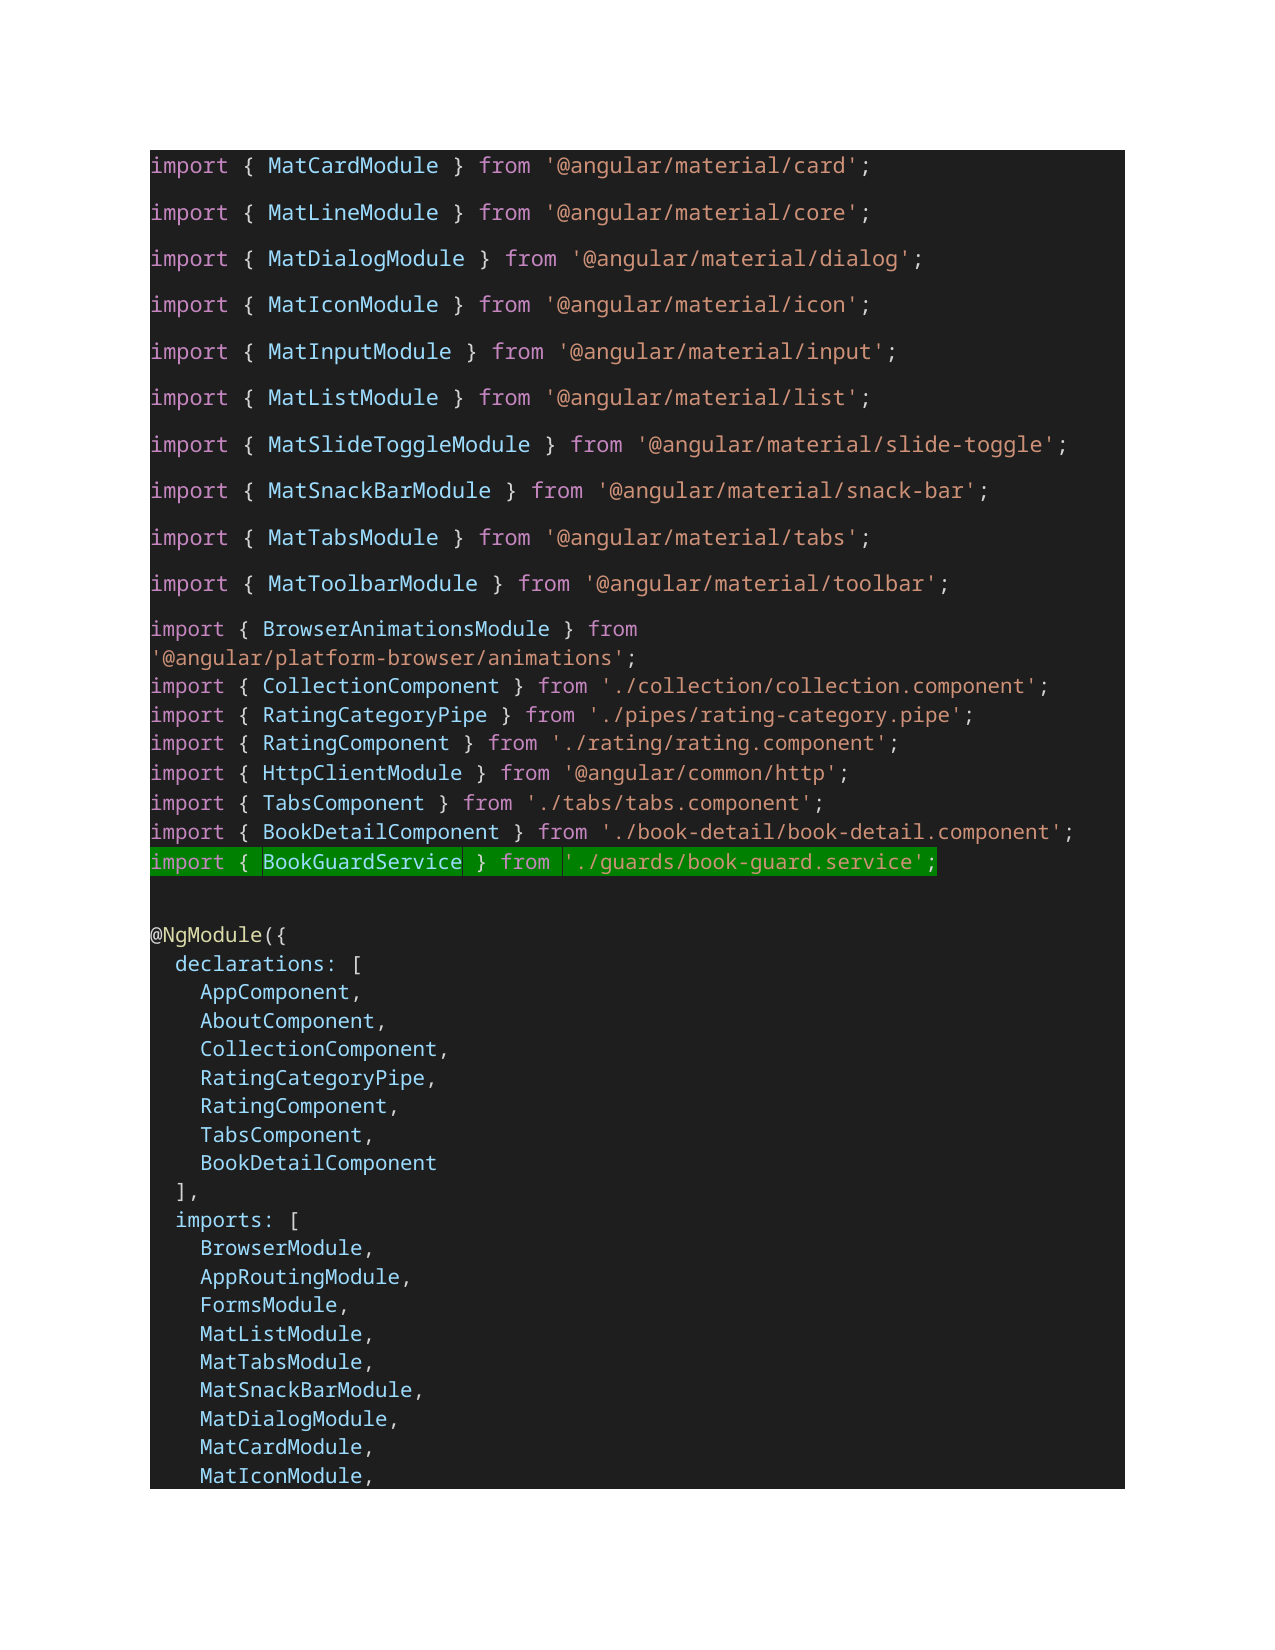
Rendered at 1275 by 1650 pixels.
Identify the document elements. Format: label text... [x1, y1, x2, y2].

text MatTabsModule, [150, 1347, 1125, 1376]
text import { MatLineModule } from '@angular/material/core'; [150, 196, 1125, 226]
text import { MatListModule } from '@angular/material/list'; [150, 382, 1125, 412]
text RatingCategoryPipe, [150, 1063, 1125, 1091]
text import { RatingCategoryPipe } from './pipes/rating-category.pipe'; [150, 700, 1125, 728]
text import { MatDialogModule } from '@angular/material/dialog'; [150, 243, 1125, 273]
text AboutComponent, [150, 1006, 1125, 1034]
text MatDialogModule, [150, 1404, 1125, 1432]
text CollectionComponent, [150, 1034, 1125, 1063]
text import { MatToolbarModule } from '@angular/material/toolbar'; [150, 568, 1125, 598]
text import { MatInputModule } from '@angular/material/input'; [150, 336, 1125, 366]
text import { RatingComponent } from './rating/rating.component'; [150, 728, 1125, 757]
text MatCardModule, [150, 1432, 1125, 1461]
text TabsComponent, [150, 1120, 1125, 1148]
text FormsModule, [150, 1290, 1125, 1319]
text AppComponent, [150, 977, 1125, 1006]
text @NgModule({ [150, 921, 1125, 949]
text import { HttpClientModule } from '@angular/common/http'; import { TabsComponent } from './tabs/tabs.component'; import { BookDetailComponent } from './book-detail/book-detail.component'; import { BookGuardService } from './guards/book-guard.service'; [150, 757, 1125, 876]
text MatListModule, [150, 1319, 1125, 1347]
text import { MatCardModule } from '@angular/material/card'; [150, 150, 1125, 180]
text BookDetailComponent [150, 1148, 1125, 1177]
text ], [150, 1177, 1125, 1205]
text import { MatTabsModule } from '@angular/material/tabs'; [150, 522, 1125, 551]
text import { MatSnackBarModule } from '@angular/material/snack-bar'; [150, 475, 1125, 505]
text BrowserModule, [150, 1233, 1125, 1262]
text import { MatIconModule } from '@angular/material/icon'; [150, 289, 1125, 319]
text RatingComponent, [150, 1091, 1125, 1120]
text imports: [ [150, 1205, 1125, 1233]
text import { CollectionComponent } from './collection/collection.component'; [150, 671, 1125, 700]
text MatSnackBarModule, [150, 1376, 1125, 1404]
text MatIconModule, [150, 1461, 1125, 1489]
text declarations: [ [150, 949, 1125, 977]
text import { BrowserAnimationsModule } from '@angular/platform-browser/animations'; [150, 614, 1125, 671]
text AppRoutingModule, [150, 1262, 1125, 1290]
text import { MatSlideToggleModule } from '@angular/material/slide-toggle'; [150, 429, 1125, 458]
